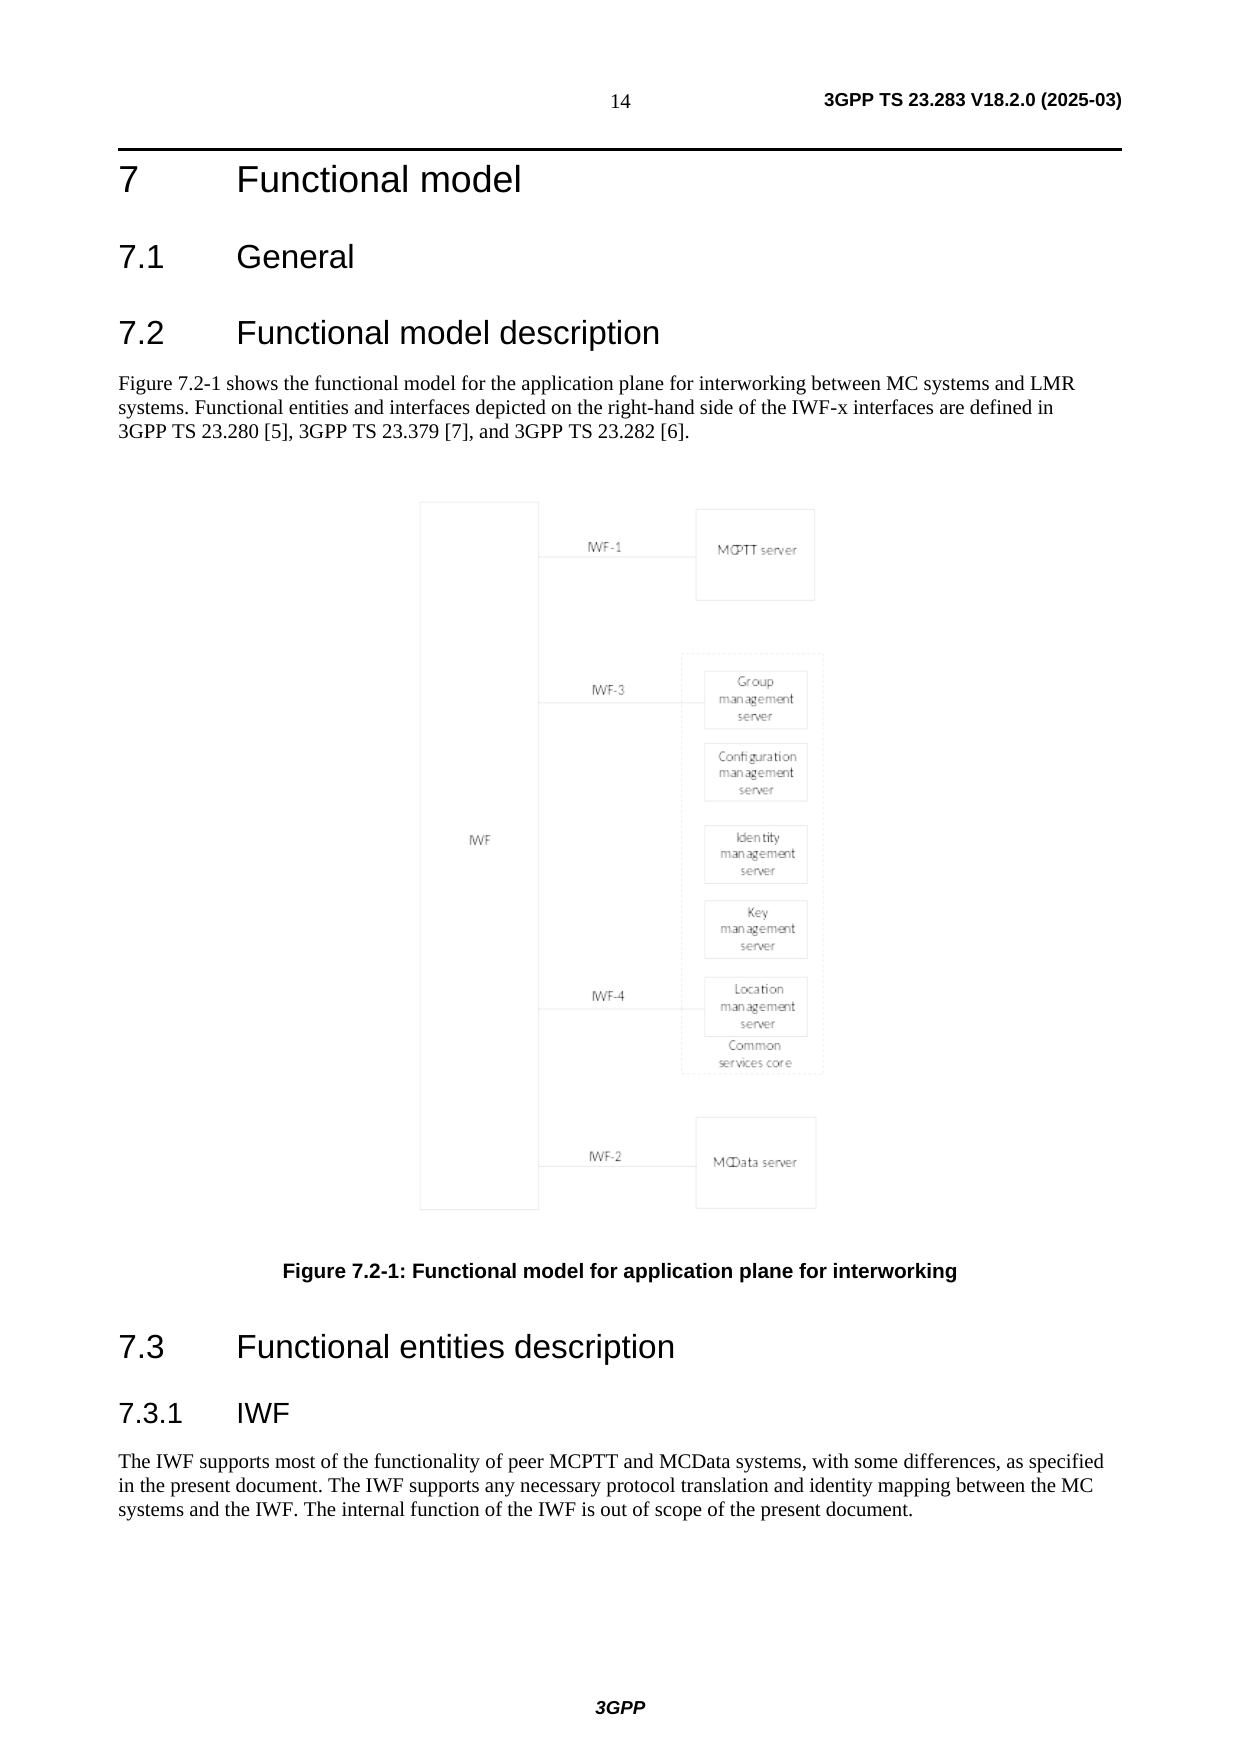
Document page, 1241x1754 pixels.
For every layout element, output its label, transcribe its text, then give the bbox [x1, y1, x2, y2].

subtitle 7.3.1 IWF [118, 1396, 1122, 1430]
text Figure 7.2-1: Functional model for application plane for interworking [118, 1259, 1122, 1283]
subtitle 7.3 Functional entities description [118, 1327, 1122, 1365]
subtitle 7.2 Functional model description [118, 313, 1122, 352]
subtitle 7 Functional model [118, 151, 1122, 200]
subtitle 7.1 General [118, 237, 1122, 276]
text The IWF supports most of the functionality of peer MCPTT and MCData systems, with some differences, as specified in the present document. The IWF supports any necessary protocol translation and identity mapping between the MC systems and the IWF. The internal function of the IWF is out of scope of the present document. [118, 1449, 1122, 1521]
text Figure 7.2-1 shows the functional model for the application plane for interworking between MC systems and LMR systems. Functional entities and interfaces depicted on the right-hand side of the IWF-x interfaces are defined in 3GPP TS 23.280 [5], 3GPP TS 23.379 [7], and 3GPP TS 23.282 [6]. [118, 371, 1122, 443]
